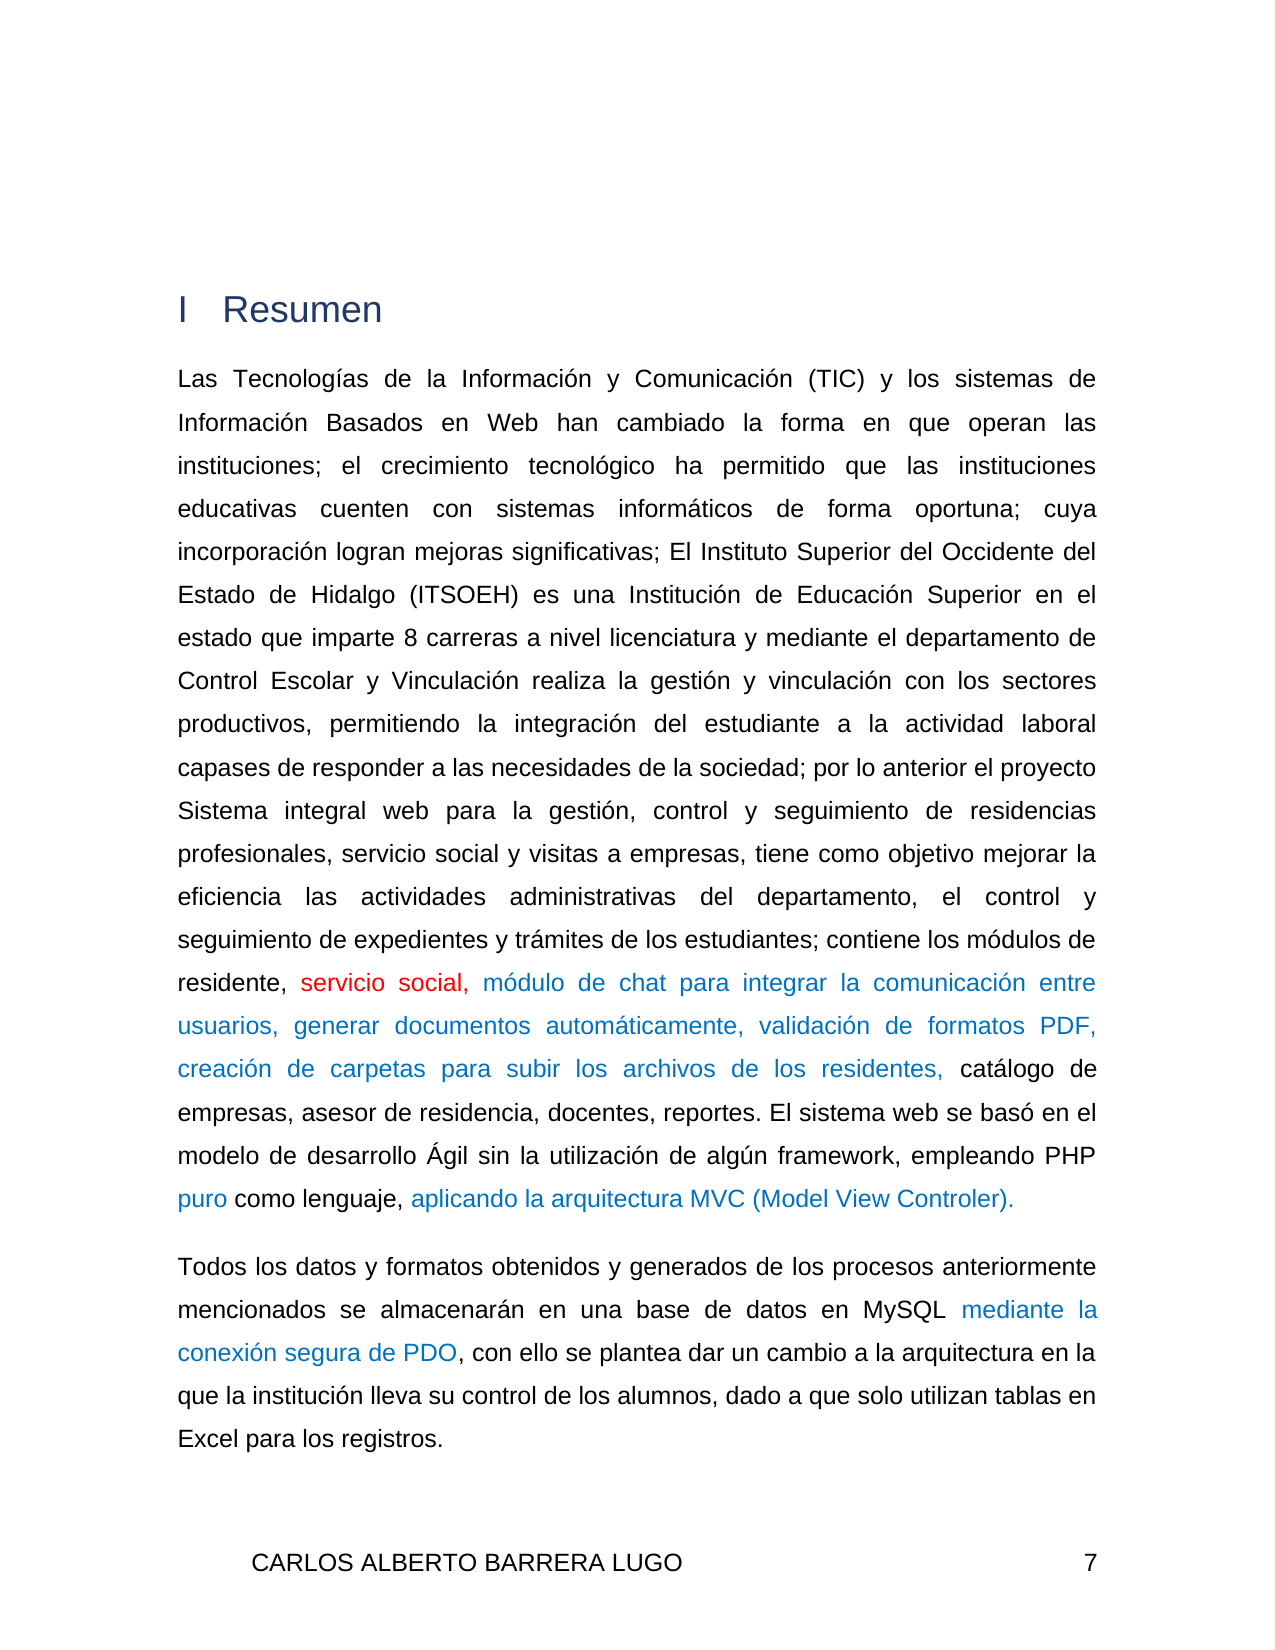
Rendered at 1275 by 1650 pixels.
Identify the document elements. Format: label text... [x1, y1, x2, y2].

text Las Tecnologías de la Información y Comunicación (TIC) y los sistemas de Información Basados en Web han cambiado la forma en que operan las instituciones; el crecimiento tecnológico ha permitido que las instituciones educativas cuenten con sistemas informáticos de forma oportuna; cuya incorporación logran mejoras significativas; El Instituto Superior del Occidente del Estado de Hidalgo (ITSOEH) es una Institución de Educación Superior en el estado que imparte 8 carreras a nivel licenciatura y mediante el departamento de Control Escolar y Vinculación realiza la gestión y vinculación con los sectores productivos, permitiendo la integración del estudiante a la actividad laboral capases de responder a las necesidades de la sociedad; por lo anterior el proyecto Sistema integral web para la gestión, control y seguimiento de residencias profesionales, servicio social y visitas a empresas, tiene como objetivo mejorar la eficiencia las actividades administrativas del departamento, el control y seguimiento de expedientes y trámites de los estudiantes; contiene los módulos de residente, servicio social, módulo de chat para integrar la comunicación entre usuarios, generar documentos automáticamente, validación de formatos PDF, creación de carpetas para subir los archivos de los residentes, catálogo de empresas, asesor de residencia, docentes, reportes. El sistema web se basó en el modelo de desarrollo Ágil sin la utilización de algún framework, empleando PHP puro como lenguaje, aplicando la arquitectura MVC (Model View Controler). [177, 364, 1098, 1213]
text Todos los datos y formatos obtenidos y generados de los procesos anteriormente mencionados se almacenarán en una base de datos en MySQL mediante la conexión segura de PDO, con ello se plantea dar un cambio a la arquitectura en la que la institución lleva su control de los alumnos, dado a que solo utilizan tablas en Excel para los registros. [177, 1252, 1098, 1453]
subtitle Resumen [177, 287, 1098, 330]
